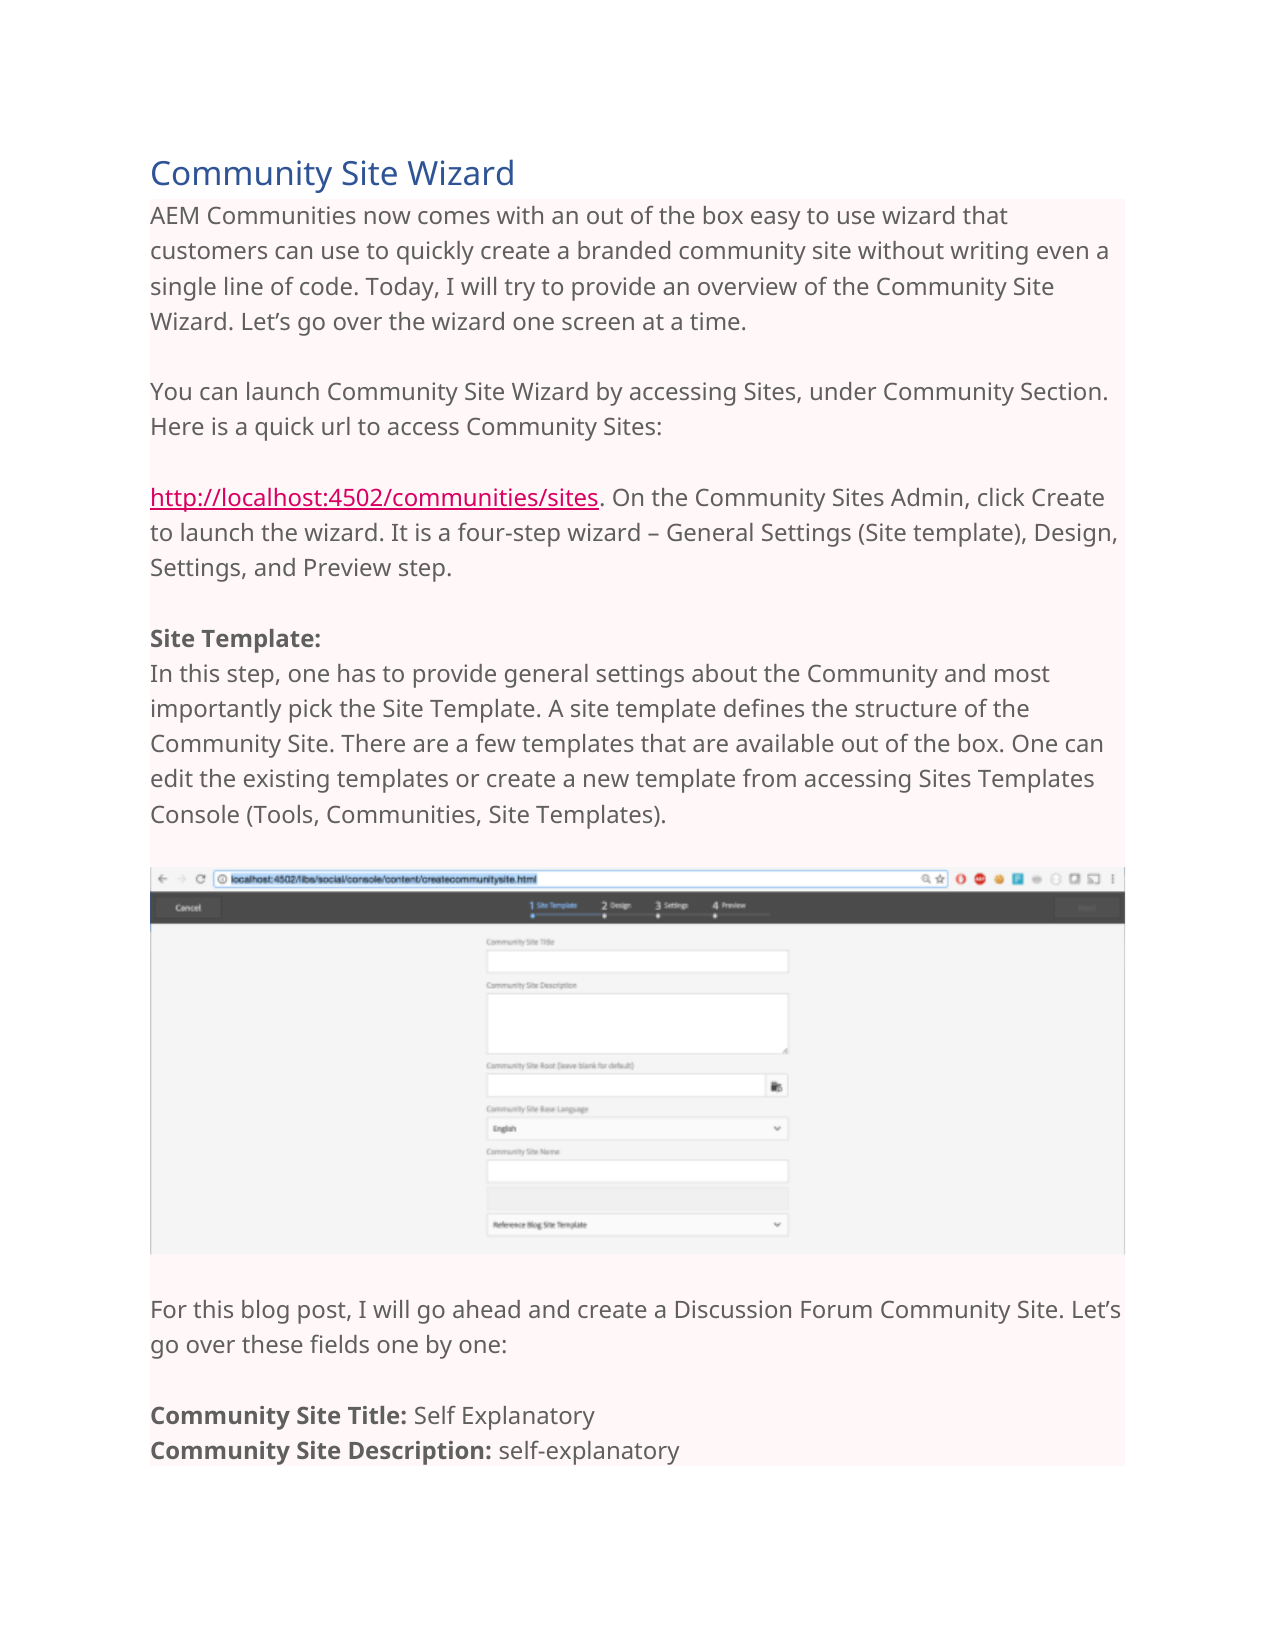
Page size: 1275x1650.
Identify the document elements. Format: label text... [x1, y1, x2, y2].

picture [150, 867, 1125, 1255]
subtitle Community Site Wizard [150, 150, 1125, 195]
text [150, 1255, 1125, 1466]
